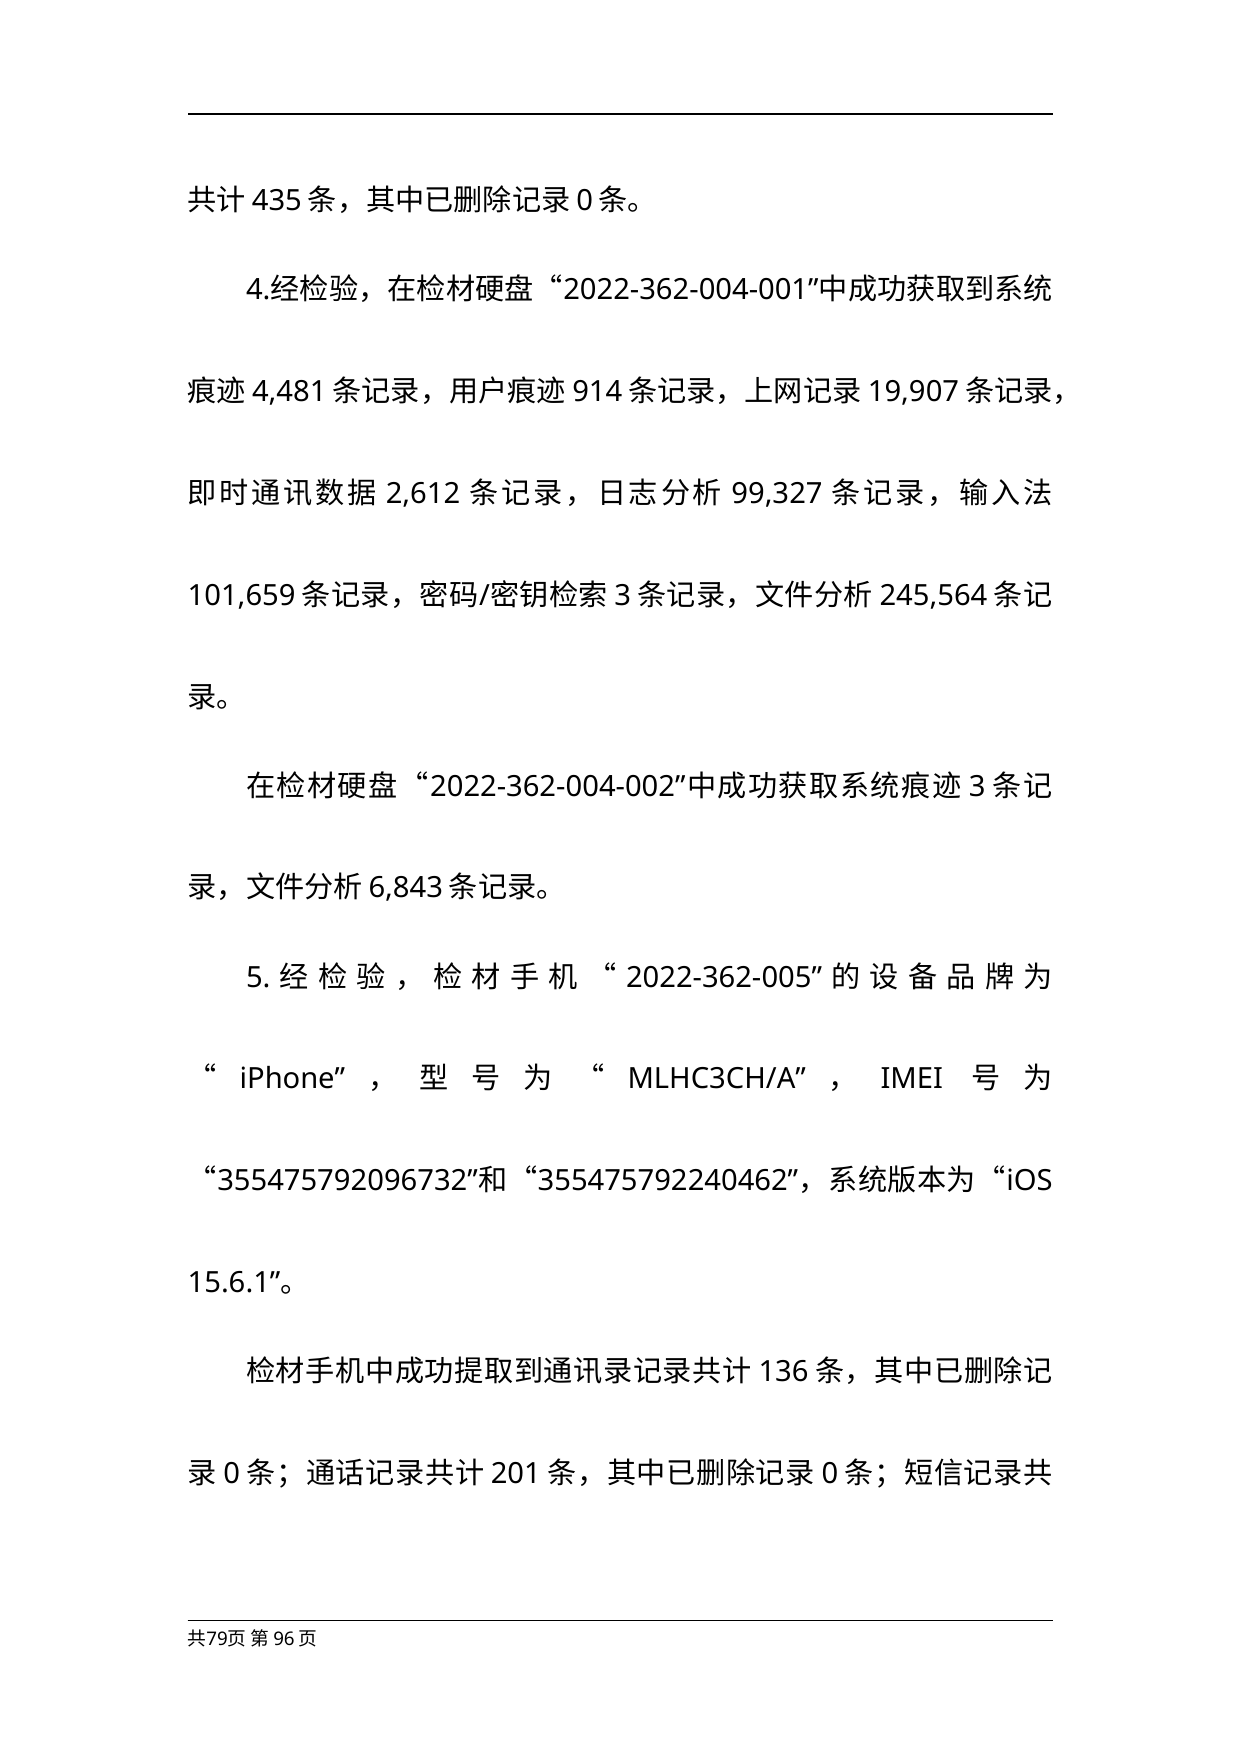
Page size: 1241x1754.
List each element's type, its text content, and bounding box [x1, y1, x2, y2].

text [187, 1335, 1053, 1505]
text 4.经检验，在检材硬盘“2022-362-004-001”中成功获取到系统痕迹4,481条记录，用户痕迹914条记录，上网记录19,907条记录，即时通讯数据2,612条记录，日志分析99,327条记录，输入法101,659条记录，密码/密钥检索3条记录，文件分析245,564条记录。 [187, 253, 1053, 728]
text 5.经检验，检材手机“2022-362-005”的设备品牌为“iPhone”，型号为“MLHC3CH/A”，IMEI号为“355475792096732”和“355475792240462”，系统版本为“iOS 15.6.1”。 [187, 940, 1053, 1314]
text 在检材硬盘“2022-362-004-002”中成功获取系统痕迹3条记录，文件分析6,843条记录。 [187, 749, 1053, 919]
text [187, 164, 1053, 232]
